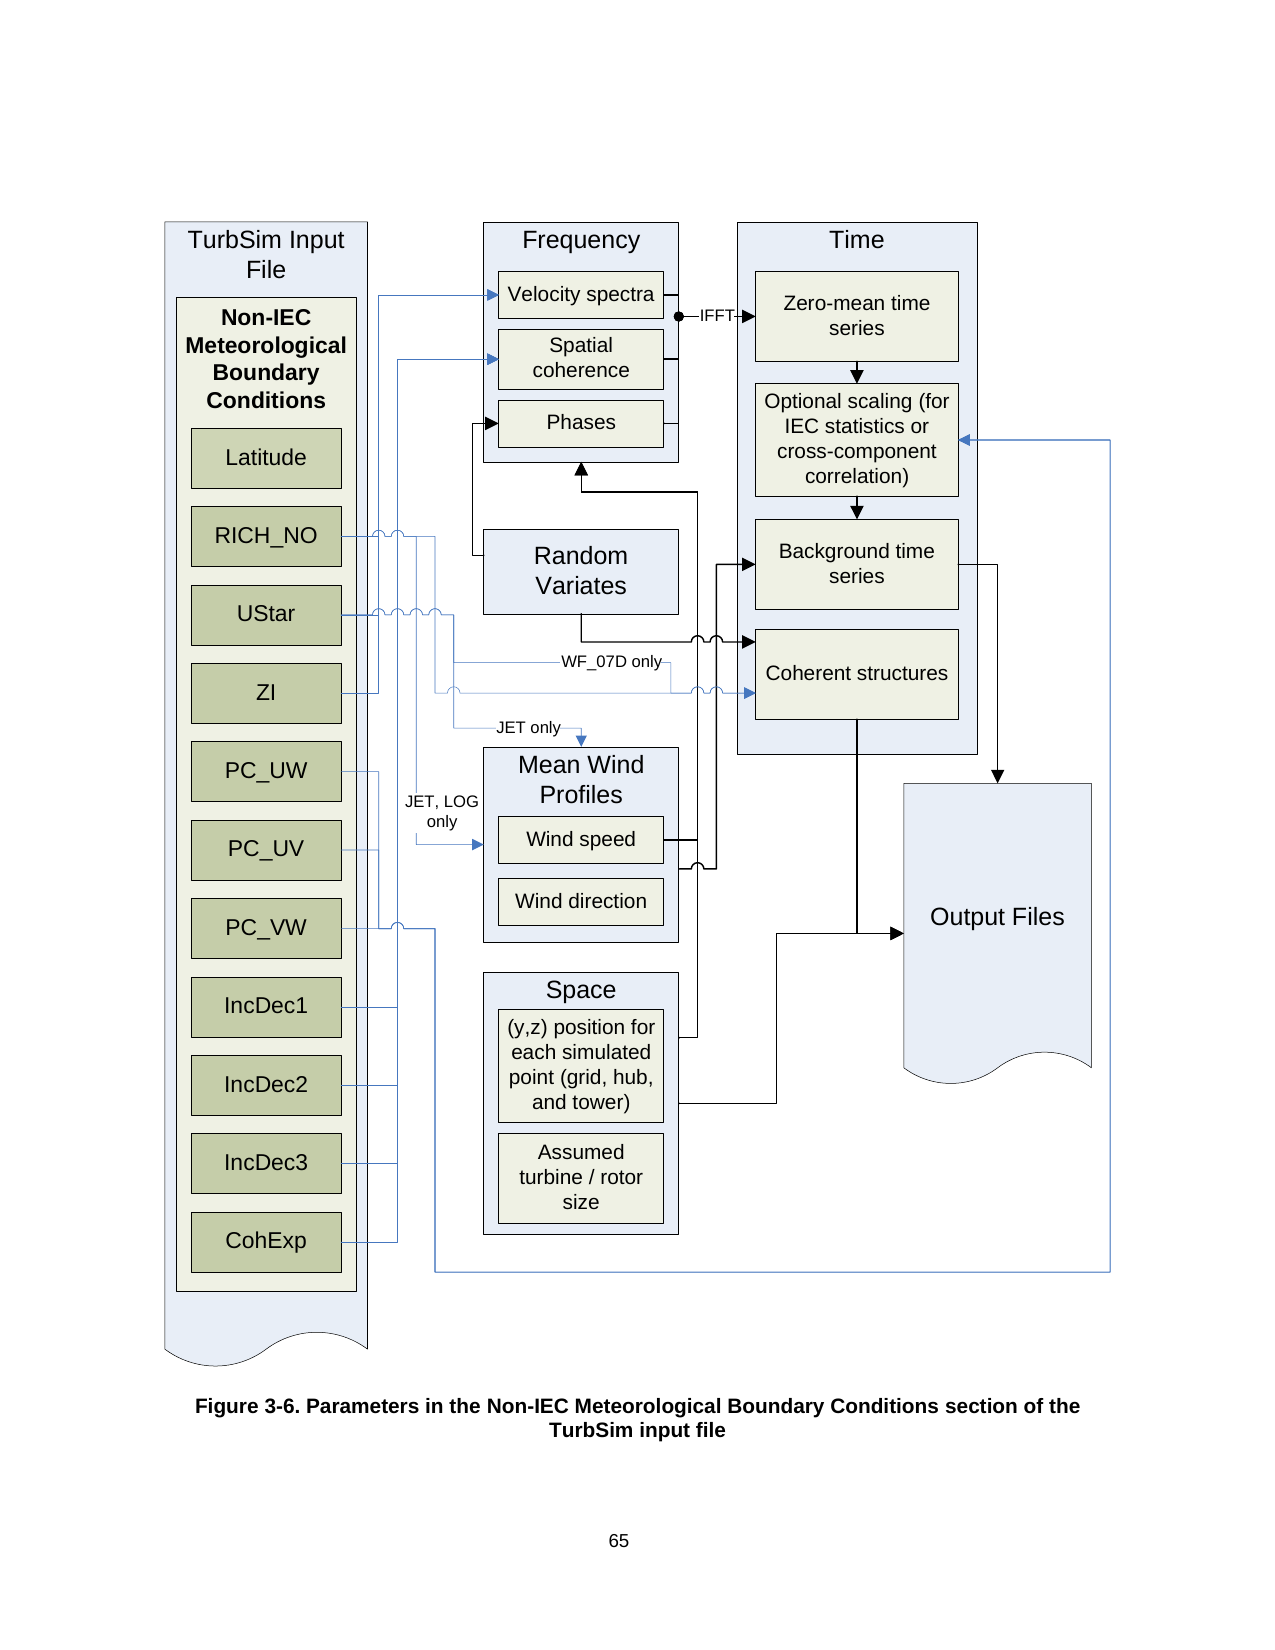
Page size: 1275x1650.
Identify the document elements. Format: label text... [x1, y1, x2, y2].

text Figure C-6. Parameters in the Non-IEC Meteorological Boundary Conditions section of the TurbSim input file [150, 1394, 1125, 1442]
